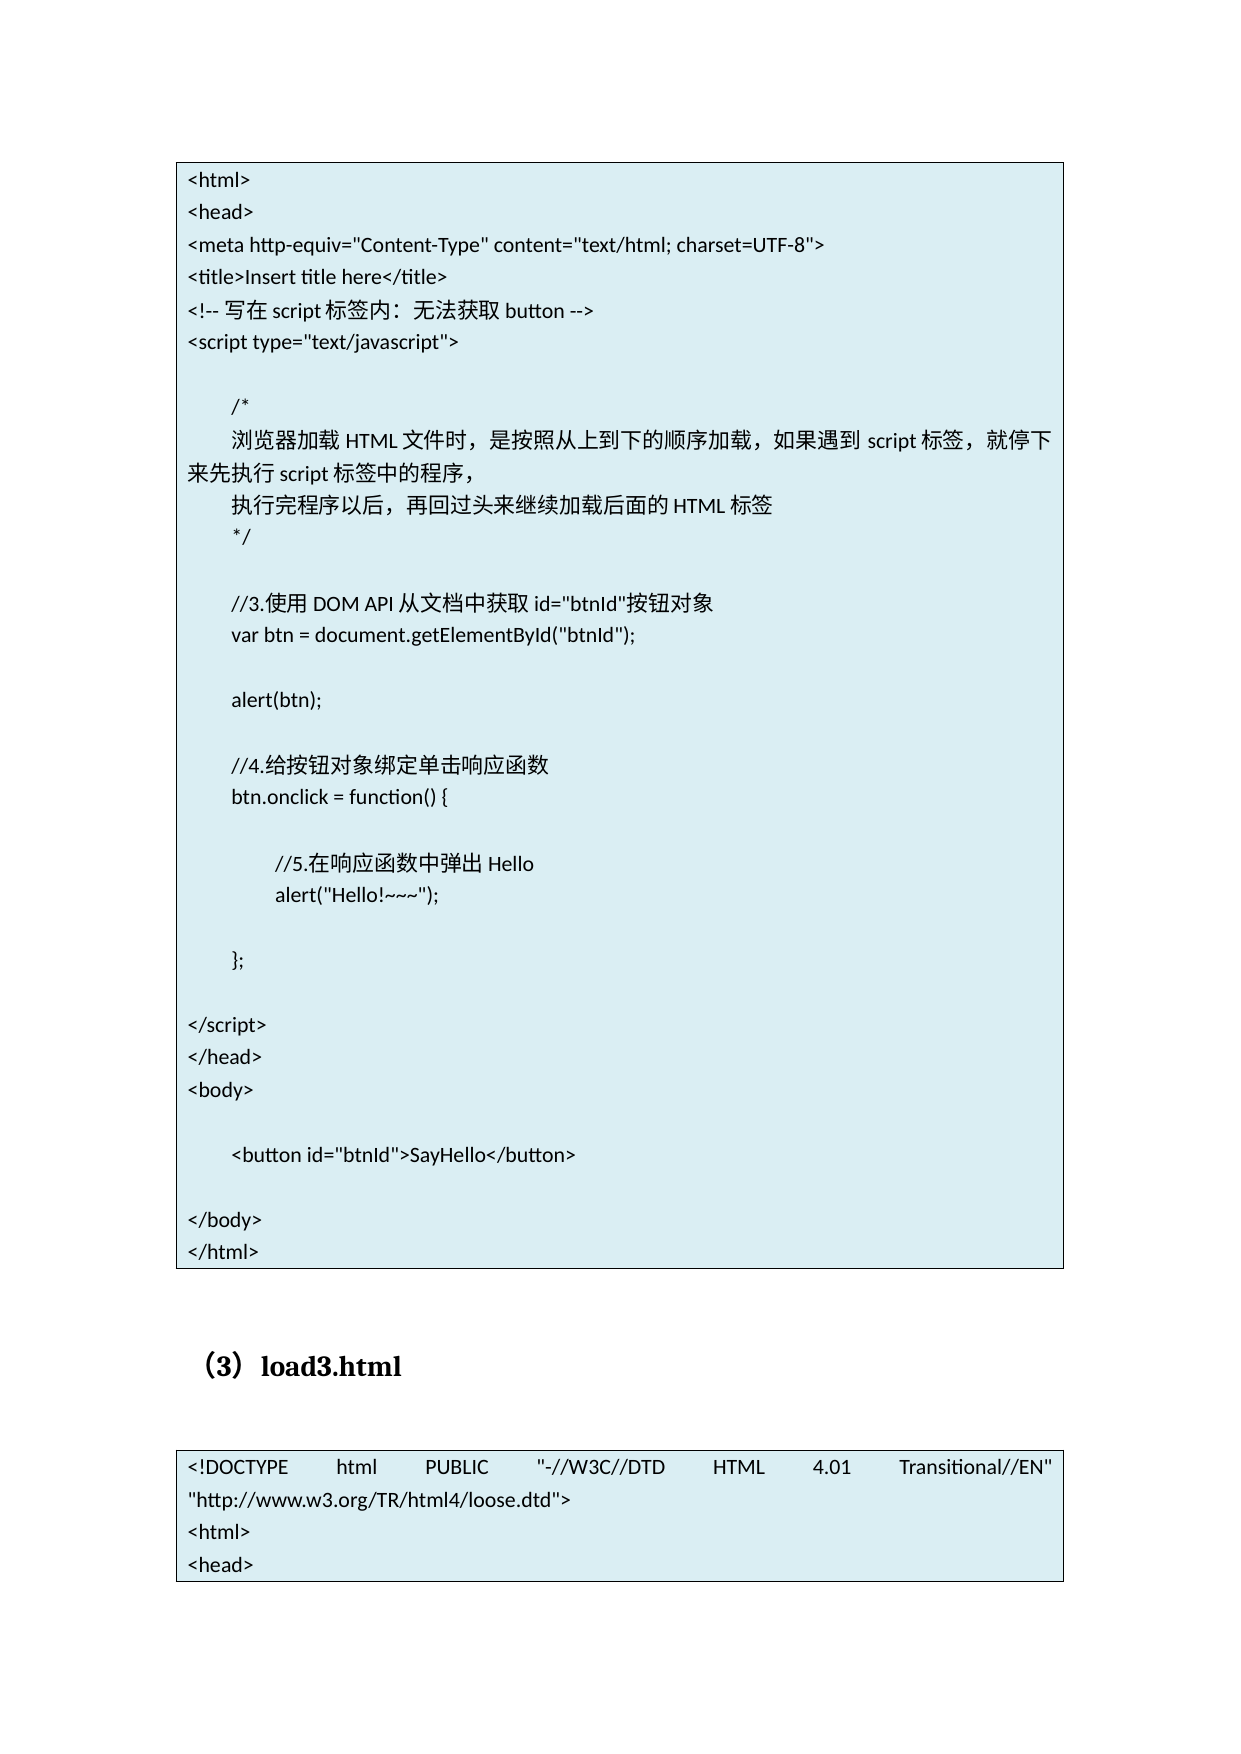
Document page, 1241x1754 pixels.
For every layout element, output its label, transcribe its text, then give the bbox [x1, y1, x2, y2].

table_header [177, 1451, 1063, 1581]
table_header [177, 163, 1063, 1268]
subtitle （3）load3.html [187, 1331, 1053, 1396]
